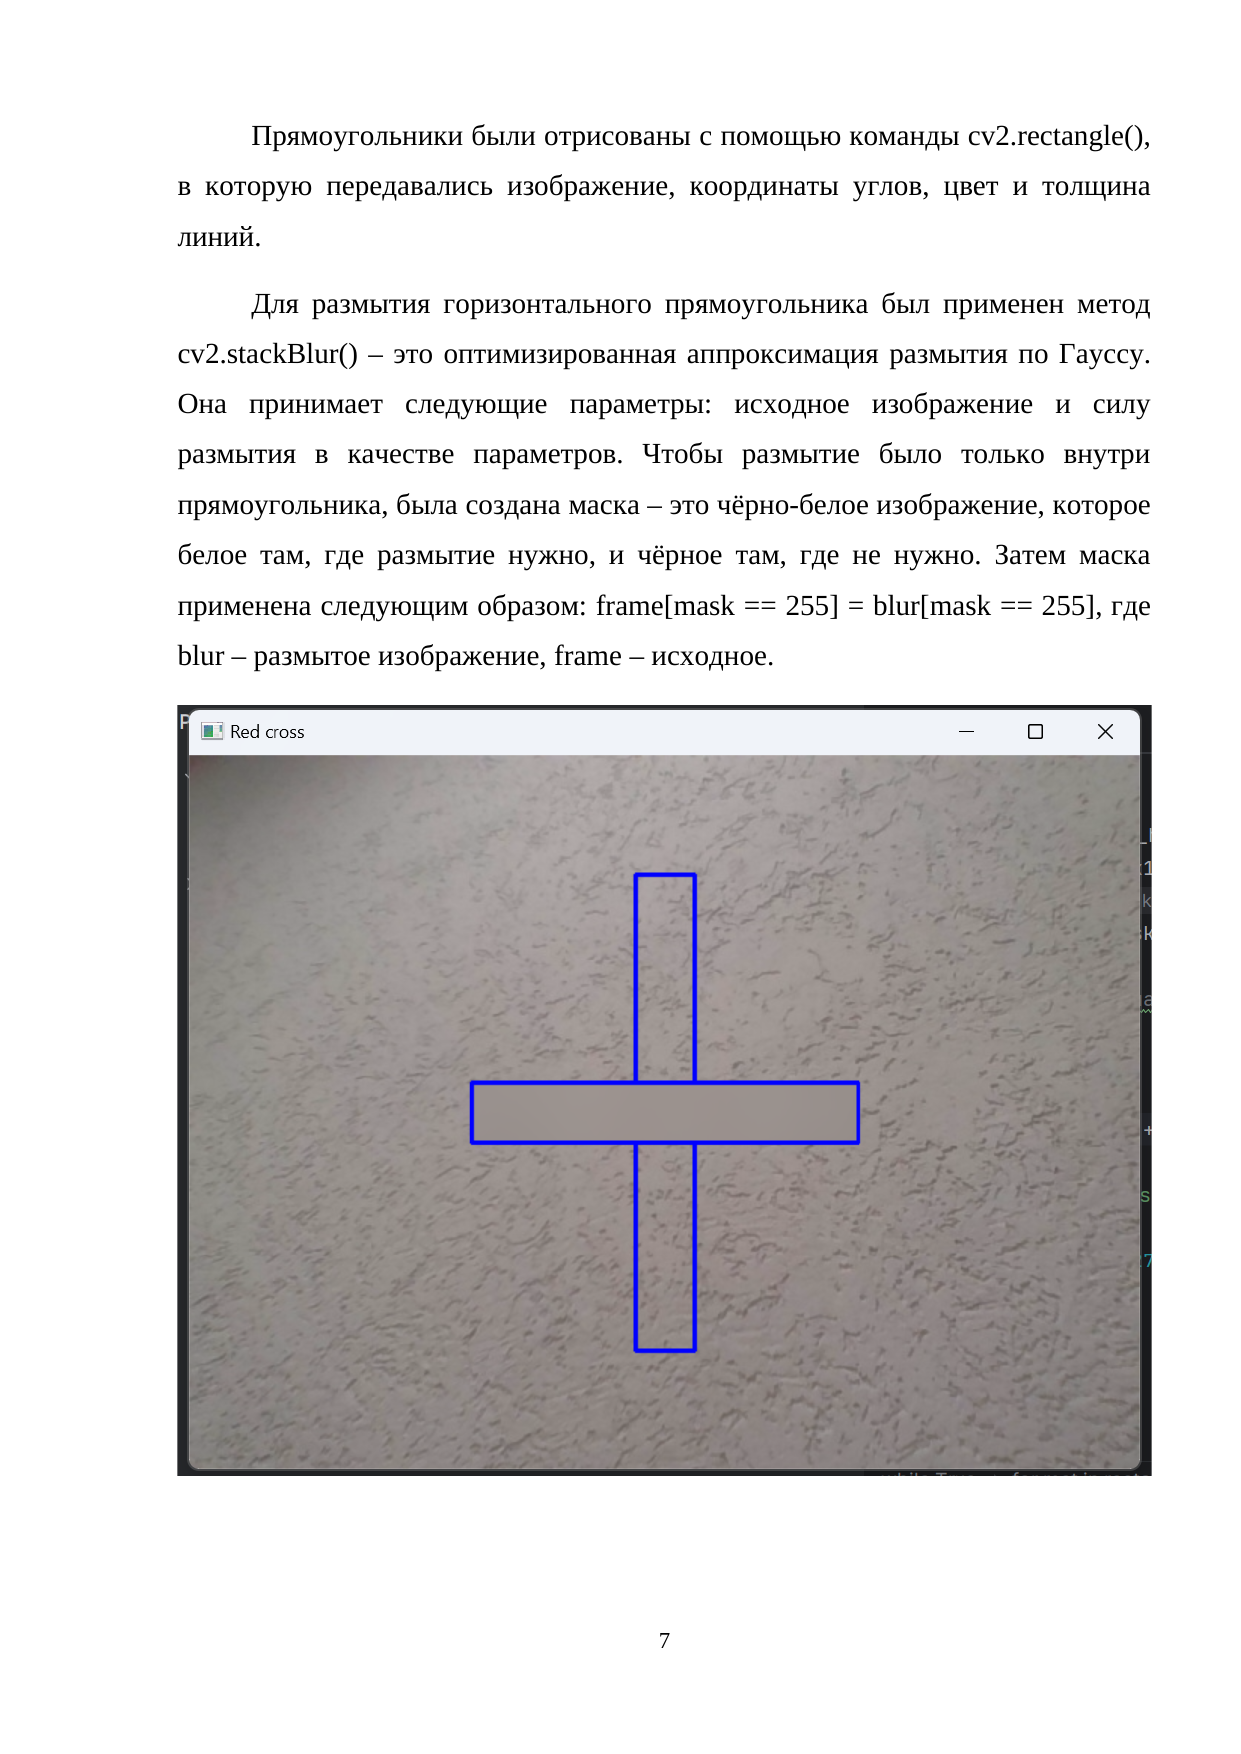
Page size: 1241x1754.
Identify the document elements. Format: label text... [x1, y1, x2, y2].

picture [177, 705, 1152, 1476]
text Прямоугольники были отрисованы с помощью команды cv2.rectangle(), в которую передавались изображение, координаты углов, цвет и толщина линий. [177, 118, 1152, 252]
text Для размытия горизонтального прямоугольника был применен метод cv2.stackBlur() – это оптимизированная аппроксимация размытия по Гауссу. Она принимает следующие параметры: исходное изображение и силу размытия в качестве параметров. Чтобы размытие было только внутри прямоугольника, была создана маска – это чёрно-белое изображение, которое белое там, где размытие нужно, и чёрное там, где не нужно. Затем маска применена следующим образом: frame[mask == 255] = blur[mask == 255], где blur – размытое изображение, frame – исходное. [177, 286, 1152, 671]
